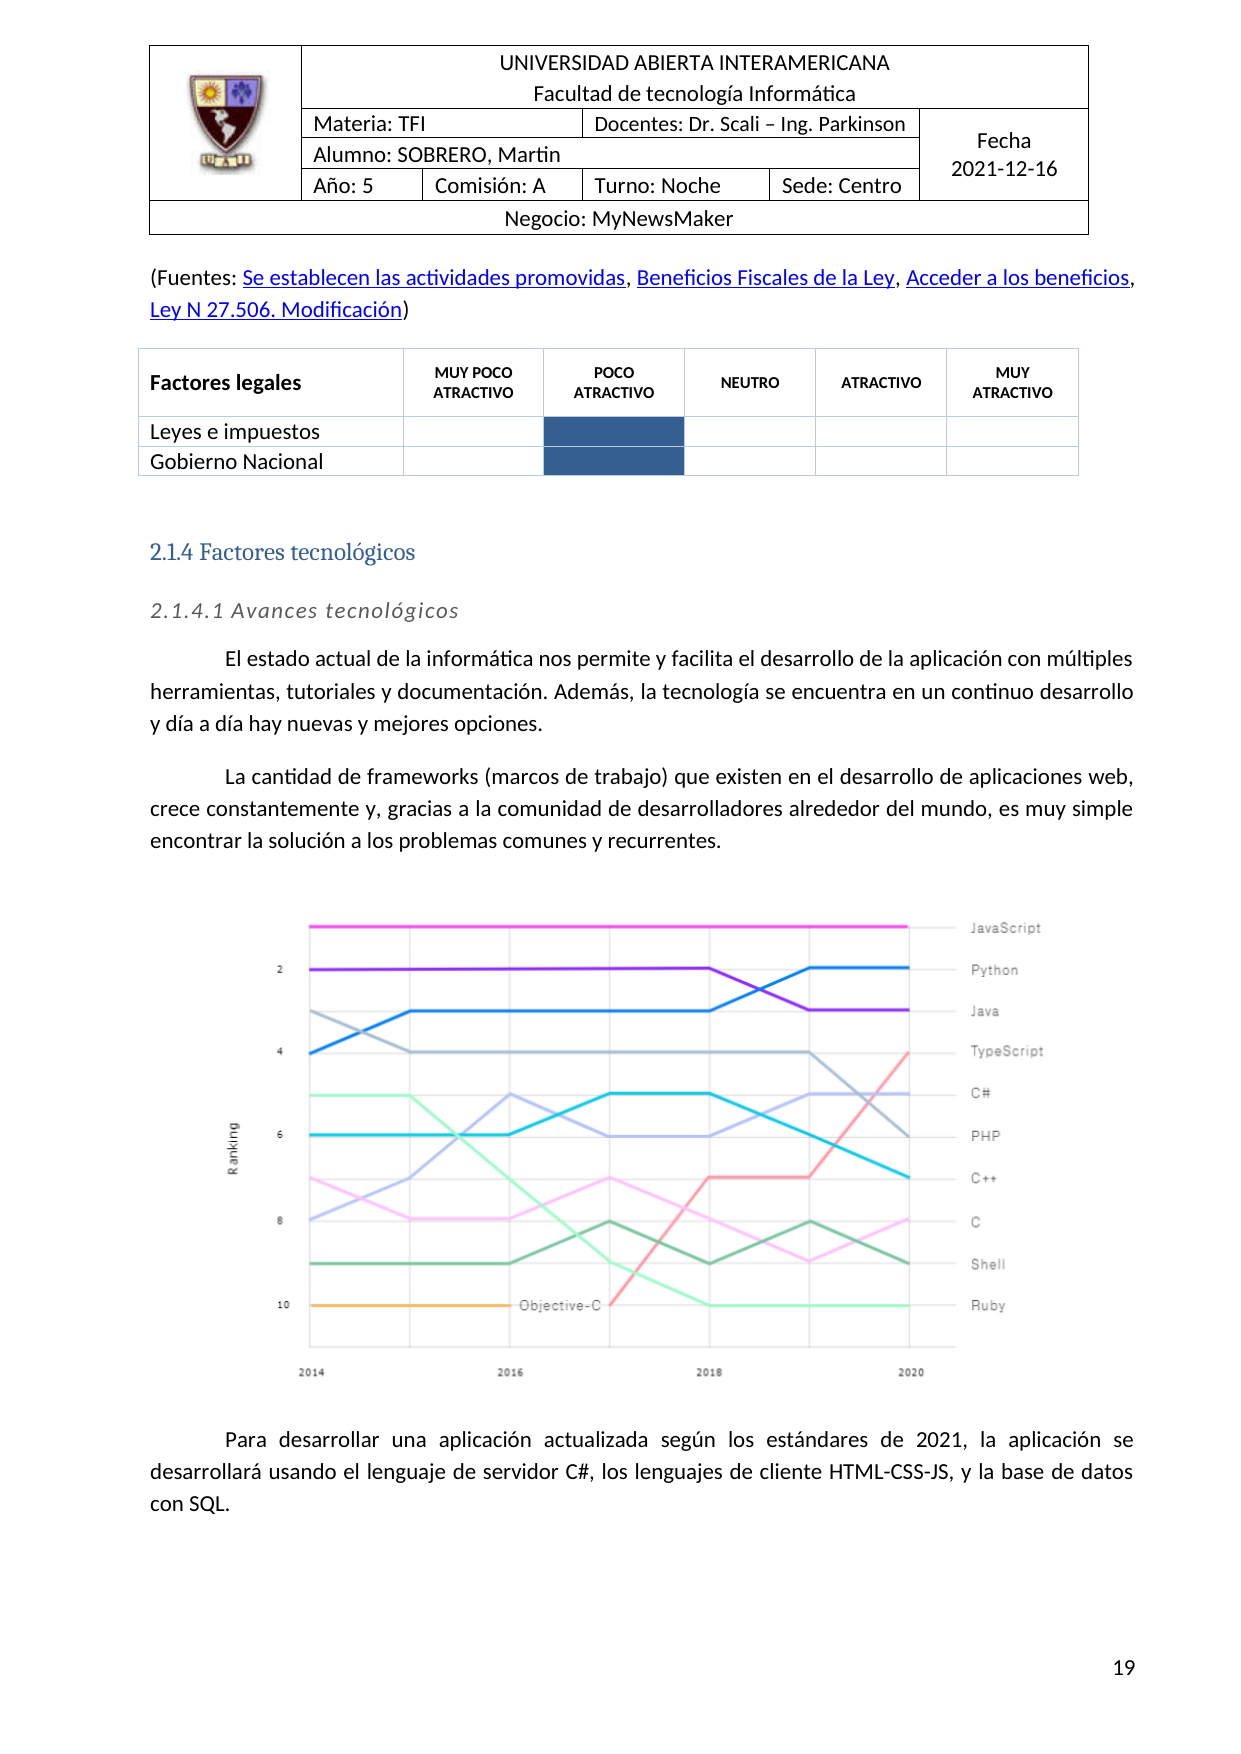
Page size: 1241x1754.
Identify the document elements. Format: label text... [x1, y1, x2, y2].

text Para desarrollar una aplicación actualizada según los estándares de 2021, la aplicación se desarrollará usando el lenguaje de servidor C#, los lenguajes de cliente HTML-CSS-JS, y la base de datos con SQL. [150, 1425, 1135, 1518]
table_cell [816, 417, 946, 446]
text La cantidad de frameworks (marcos de trabajo) que existen en el desarrollo de aplicaciones web, crece constantemente y, gracias a la comunidad de desarrolladores alrededor del mundo, es muy simple encontrar la solución a los problemas comunes y recurrentes. [150, 762, 1135, 854]
table_cell [544, 447, 684, 475]
table_header NEUTRO [685, 349, 815, 416]
table_cell [544, 417, 684, 446]
table_cell [947, 417, 1078, 446]
table_cell Leyes e impuestos [139, 417, 403, 446]
picture [207, 879, 1078, 1401]
text El estado actual de la informática nos permite y facilita el desarrollo de la aplicación con múltiples herramientas, tutoriales y documentación. Además, la tecnología se encuentra en un continuo desarrollo y día a día hay nuevas y mejores opciones. [150, 644, 1135, 737]
subtitle 2.1.4.1 Avances tecnológicos [150, 596, 1135, 624]
table_cell [947, 447, 1078, 475]
table_cell [685, 447, 815, 475]
picture [175, 67, 276, 180]
table_cell [816, 447, 946, 475]
table_header ATRACTIVO [816, 349, 946, 416]
subtitle 2.1.4 Factores tecnológicos [150, 538, 1135, 566]
table_header MUY POCO ATRACTIVO [404, 349, 543, 416]
table_cell [404, 447, 543, 475]
table_cell [404, 417, 543, 446]
table_cell Gobierno Nacional [139, 447, 403, 475]
table_cell [685, 417, 815, 446]
table_header MUY ATRACTIVO [947, 349, 1078, 416]
table_header Factores legales [139, 349, 403, 416]
table_header POCO ATRACTIVO [544, 349, 684, 416]
